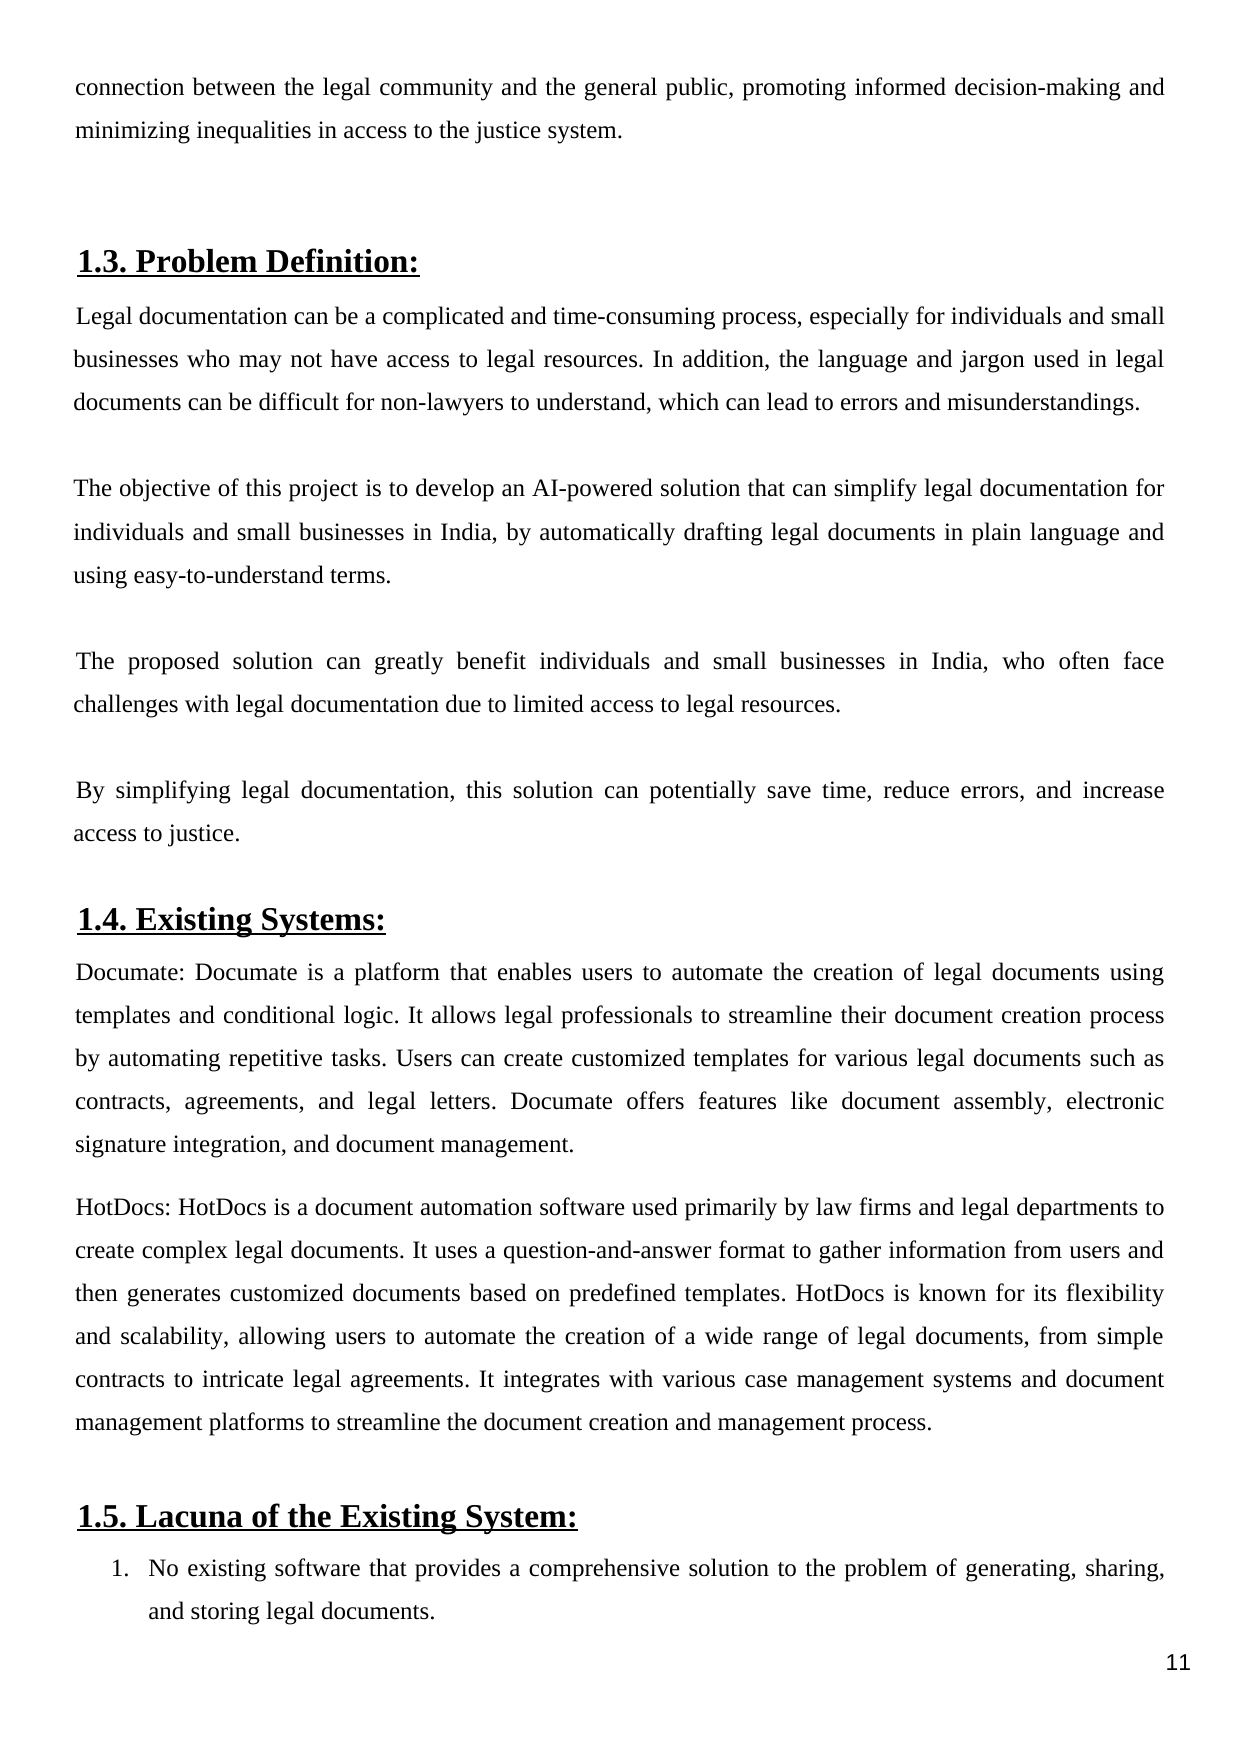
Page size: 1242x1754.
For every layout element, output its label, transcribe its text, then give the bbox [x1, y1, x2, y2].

text Documate: Documate is a platform that enables users to automate the creation of legal documents using templates and conditional logic. It allows legal professionals to streamline their document creation process by automating repetitive tasks. Users can create customized templates for various legal documents such as contracts, agreements, and legal letters. Documate offers features like document assembly, electronic signature integration, and document management. [75, 957, 1166, 1158]
text 1.4. Existing Systems: [77, 899, 1191, 938]
text 1.3. Problem Definition: [77, 242, 1191, 280]
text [75, 72, 1166, 143]
text Legal documentation can be a complicated and time-consuming process, especially for individuals and small businesses who may not have access to legal resources. In addition, the language and jargon used in legal documents can be difficult for non-lawyers to understand, which can lead to errors and misunderstandings. [73, 301, 1166, 416]
list No existing software that provides a comprehensive solution to the problem of generating, sharing, and storing legal documents. [111, 1553, 1166, 1625]
text The proposed solution can greatly benefit individuals and small businesses in India, who often face challenges with legal documentation due to limited access to legal resources. [73, 646, 1166, 718]
text HotDocs: HotDocs is a document automation software used primarily by law firms and legal departments to create complex legal documents. It uses a question-and-answer format to gather information from users and then generates customized documents based on predefined templates. HotDocs is known for its flexibility and scalability, allowing users to automate the creation of a wide range of legal documents, from simple contracts to intricate legal agreements. It integrates with various case management systems and document management platforms to streamline the document creation and management process. [75, 1192, 1166, 1436]
text The objective of this project is to develop an AI-powered solution that can simplify legal documentation for individuals and small businesses in India, by automatically drafting legal documents in plain language and using easy-to-understand terms. [73, 473, 1166, 588]
text By simplifying legal documentation, this solution can potentially save time, reduce errors, and increase access to justice. [73, 775, 1166, 847]
text 1.5. Lacuna of the Existing System: [77, 1496, 1191, 1534]
